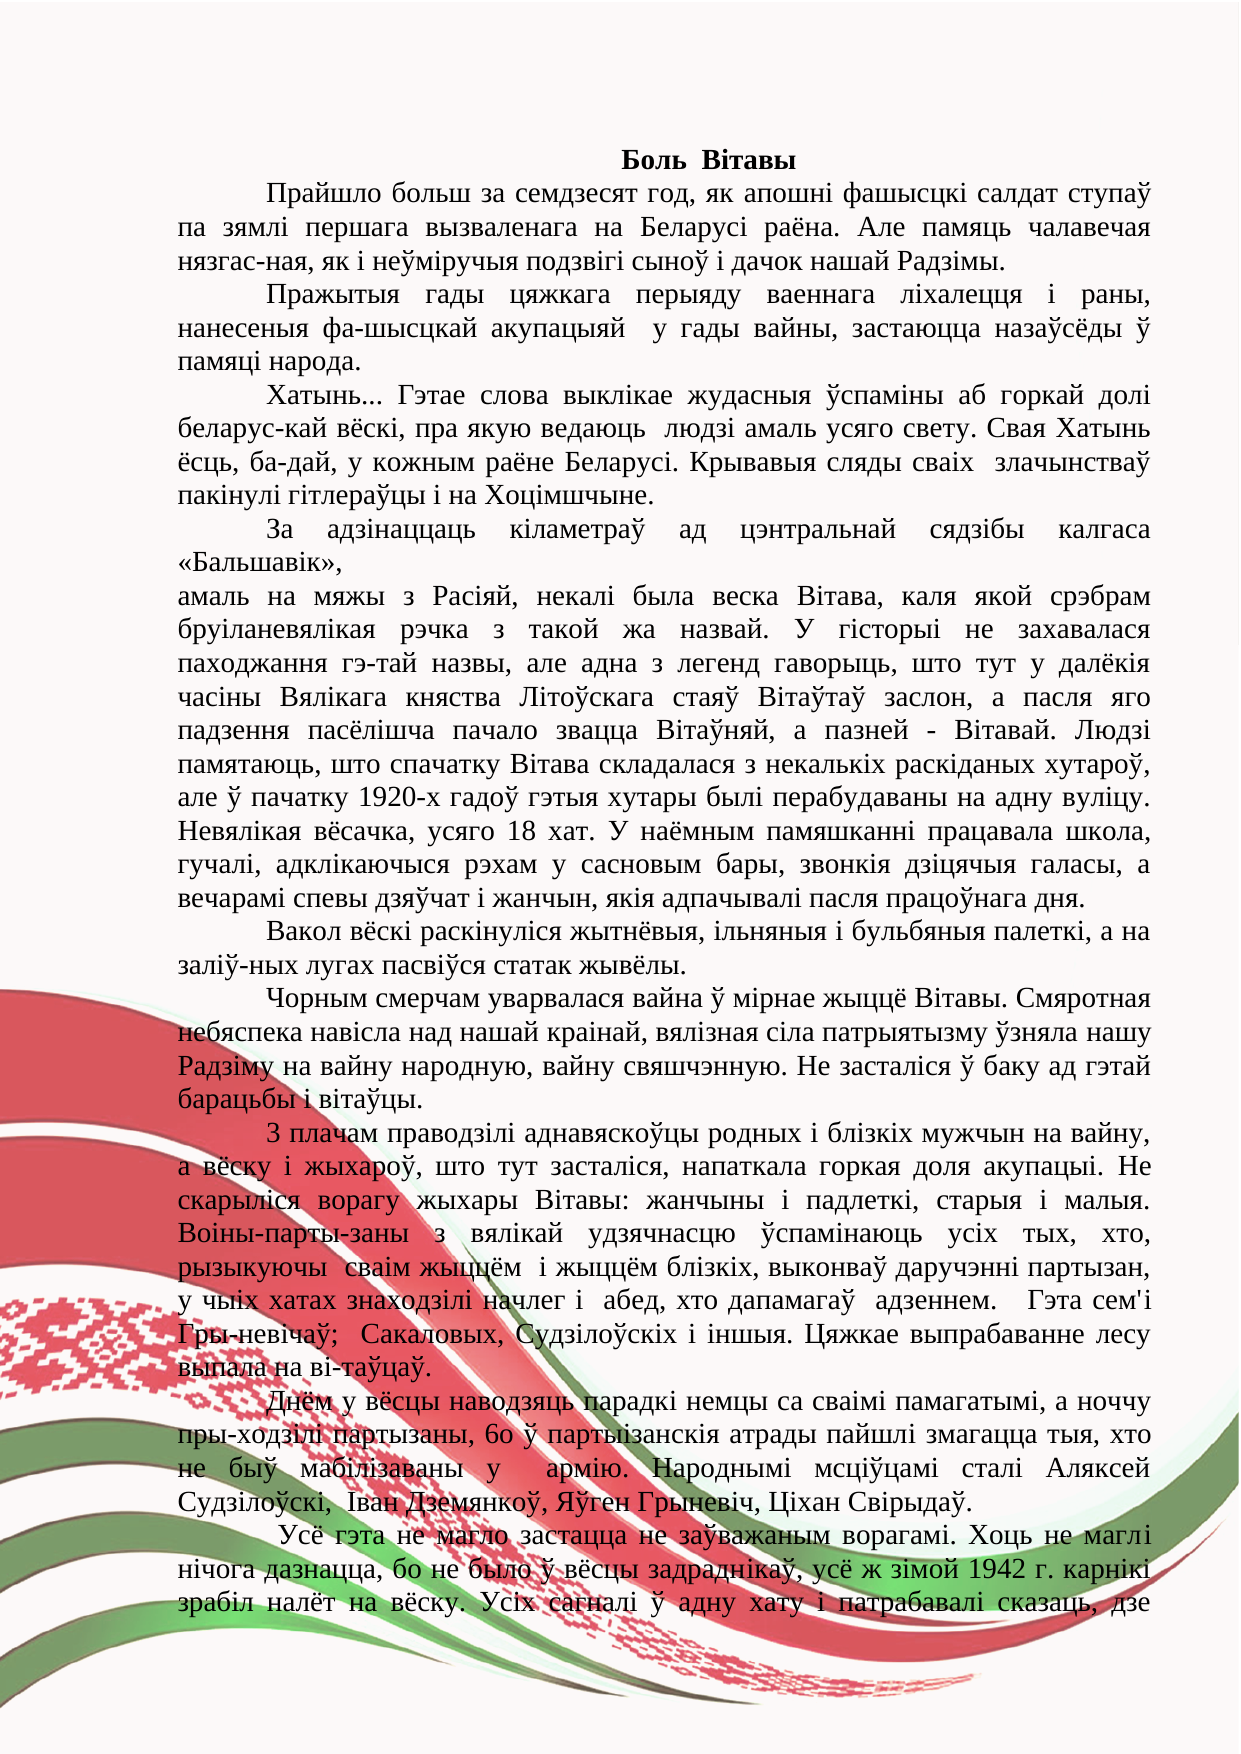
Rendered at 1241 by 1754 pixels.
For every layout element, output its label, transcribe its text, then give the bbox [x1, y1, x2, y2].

text За адзінаццаць кіламетраў ад цэнтральнай сядзібы калгаса «Бальшавік», [177, 511, 1152, 578]
text Днём у вёсцы наводзяць парадкi немцы са сваімі памагатымі, а ноччу пры-ходзiлі партызаны, 6о ў партыізанскія атрады пайшлi змагацца тыя, хто не быў мабілізаваны у армію. Народнымі мсціўцамі сталі Аляксей Судзілоўскі, Іван Дземянкоў, Яўген Грыневiч, Ціхан Свірыдаў. [177, 1383, 1152, 1517]
text 3 плачам праводзілі аднавяскоўцы родных і блізкіх мужчын на вайну, а вёску і жыхароў, што тут засталіся, напаткала горкая доля акупацыі. Не скарыліся ворагу жыхары Вітавы: жанчыны і падлеткі, старыя і малыя. Воіны-парты-заны з вялікай удзячнасцю ўспамінаюць усіх тых, хто, рызыкуючы сваім жыццём і жыццём блізкіх, выконваў даручэнні партызан, у чыіх хатах знаходзілі начлег і абед, хто дапамагаў адзеннем. Гэта сем'i Гры-невічаў; Сакаловых, Судзілоўскіх і іншыя. Цяжкае выпрабаванне лесу выпала на вi-таўцаў. [177, 1115, 1152, 1383]
text Вакол вёскі раскінуліся жытнёвыя, ільняныя і бульбяныя палеткі, а на заліў-ных лугах пасвіўся статак жывёлы. [177, 913, 1152, 981]
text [177, 1517, 1152, 1618]
text амаль на мяжы з Расіяй, некалі была веска Вітава, каля якой срэбрам бруіланевялікая рэчка з такой жа назвай. У гісторыі не захавалася паходжання гэ-тай назвы, але адна з легенд гаворыць, што тут у далёкія часіны Вялікага княства Літоўскага стаяў Вітаўтаў заслон, а пасля яго падзення пасёлішча пачало звацца Вітаўняй, а пазней - Вітавай. Людзі памятаюць, што спачатку Вітава складалася з некалькіх раскіданых хутароў, але ў пачатку 1920-х гадоў гэтыя хутары былі перабудаваны на адну вуліцу. Невялікая вёсачка, усяго 18 хат. У наёмным памяшканні працавала школа, гучалі, адклікаючыся рэхам у сасновым бары, звонкія дзіцячыя галасы, а вечарамі спевы дзяўчат і жанчын, якія адпачывалі пасля працоўнага дня. [177, 578, 1152, 913]
text Боль Вітавы [177, 142, 1152, 176]
picture [0, 2, 1239, 1754]
text Прайшло больш за семдзесят год, як апошні фашысцкі салдат ступаў па зямлі першага вызваленага на Беларусі раёна. Але памяць чалавечая нязгас-ная, як і неўміручыя подзвігі сыноў і дачок нашай Радзімы. [177, 176, 1152, 276]
text Чорным смерчам уварвалася вайна ў мірнае жыццё Вітавы. Смяротная небяспека навісла над нашай краінай, вялізная сіла патрыятызму ўзняла нашу Радзіму на вайну народную, вайну свяшчэнную. Не засталіся ў баку ад гэтай барацьбы і вітаўцы. [177, 981, 1152, 1115]
text Хатынь... Гэтае слова выклікае жудасныя ўспаміны аб горкай долі беларус-кай вёскі, пра якую ведаюць людзі амаль усяго свету. Свая Хатынь ёсць, ба-дай, у кожным раёне Беларусі. Крывавыя сляды сваіх злачынстваў пакінулі гітлераўцы і на Хоцімшчыне. [177, 377, 1152, 511]
text Пражытыя гады цяжкага перыяду ваеннага ліхалецця і раны, нанесеныя фа-шысцкай акупацыяй у гады вайны, застаюцца назаўсёды ў памяці народа. [177, 276, 1152, 377]
